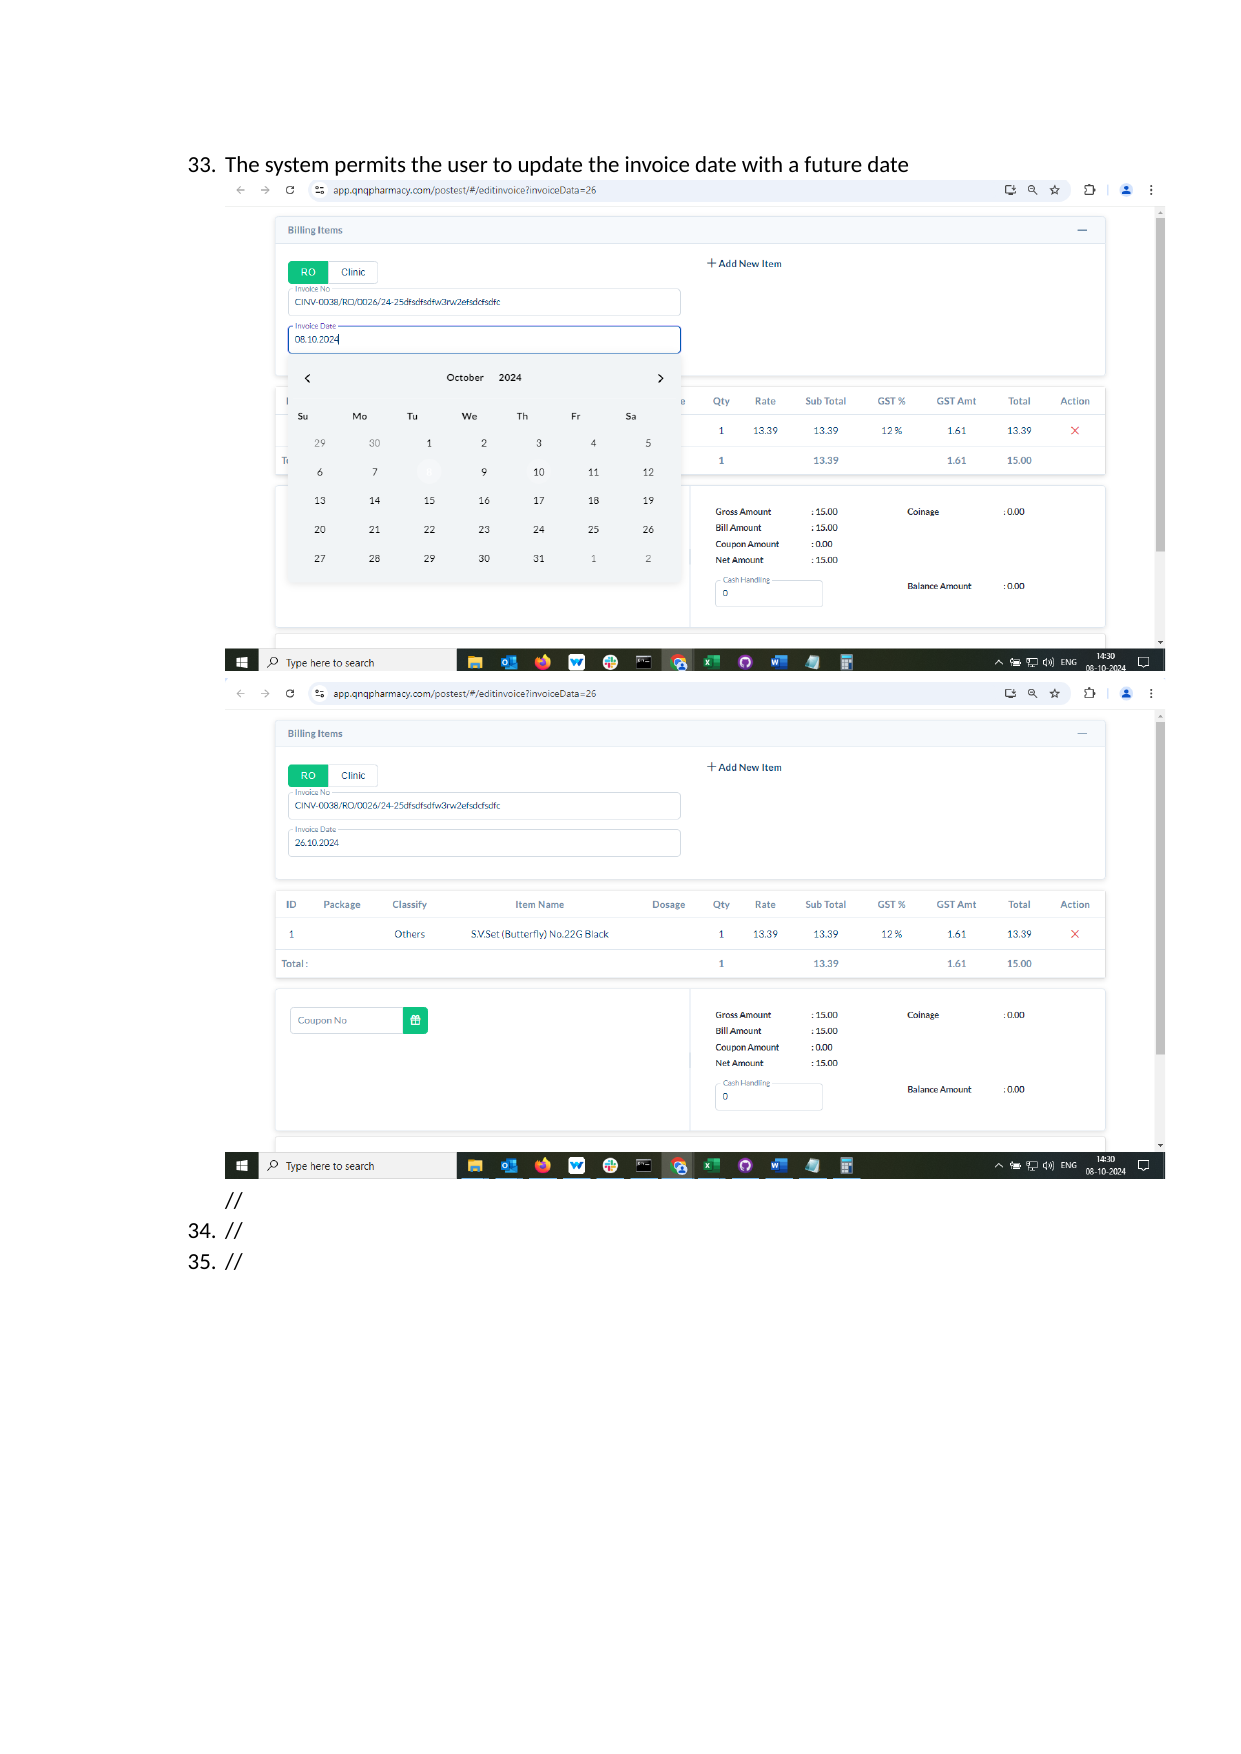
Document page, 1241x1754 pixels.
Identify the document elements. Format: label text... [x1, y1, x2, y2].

picture [225, 180, 1166, 671]
list // [187, 1217, 1090, 1245]
picture [225, 678, 1166, 1179]
list // [187, 1247, 1090, 1275]
